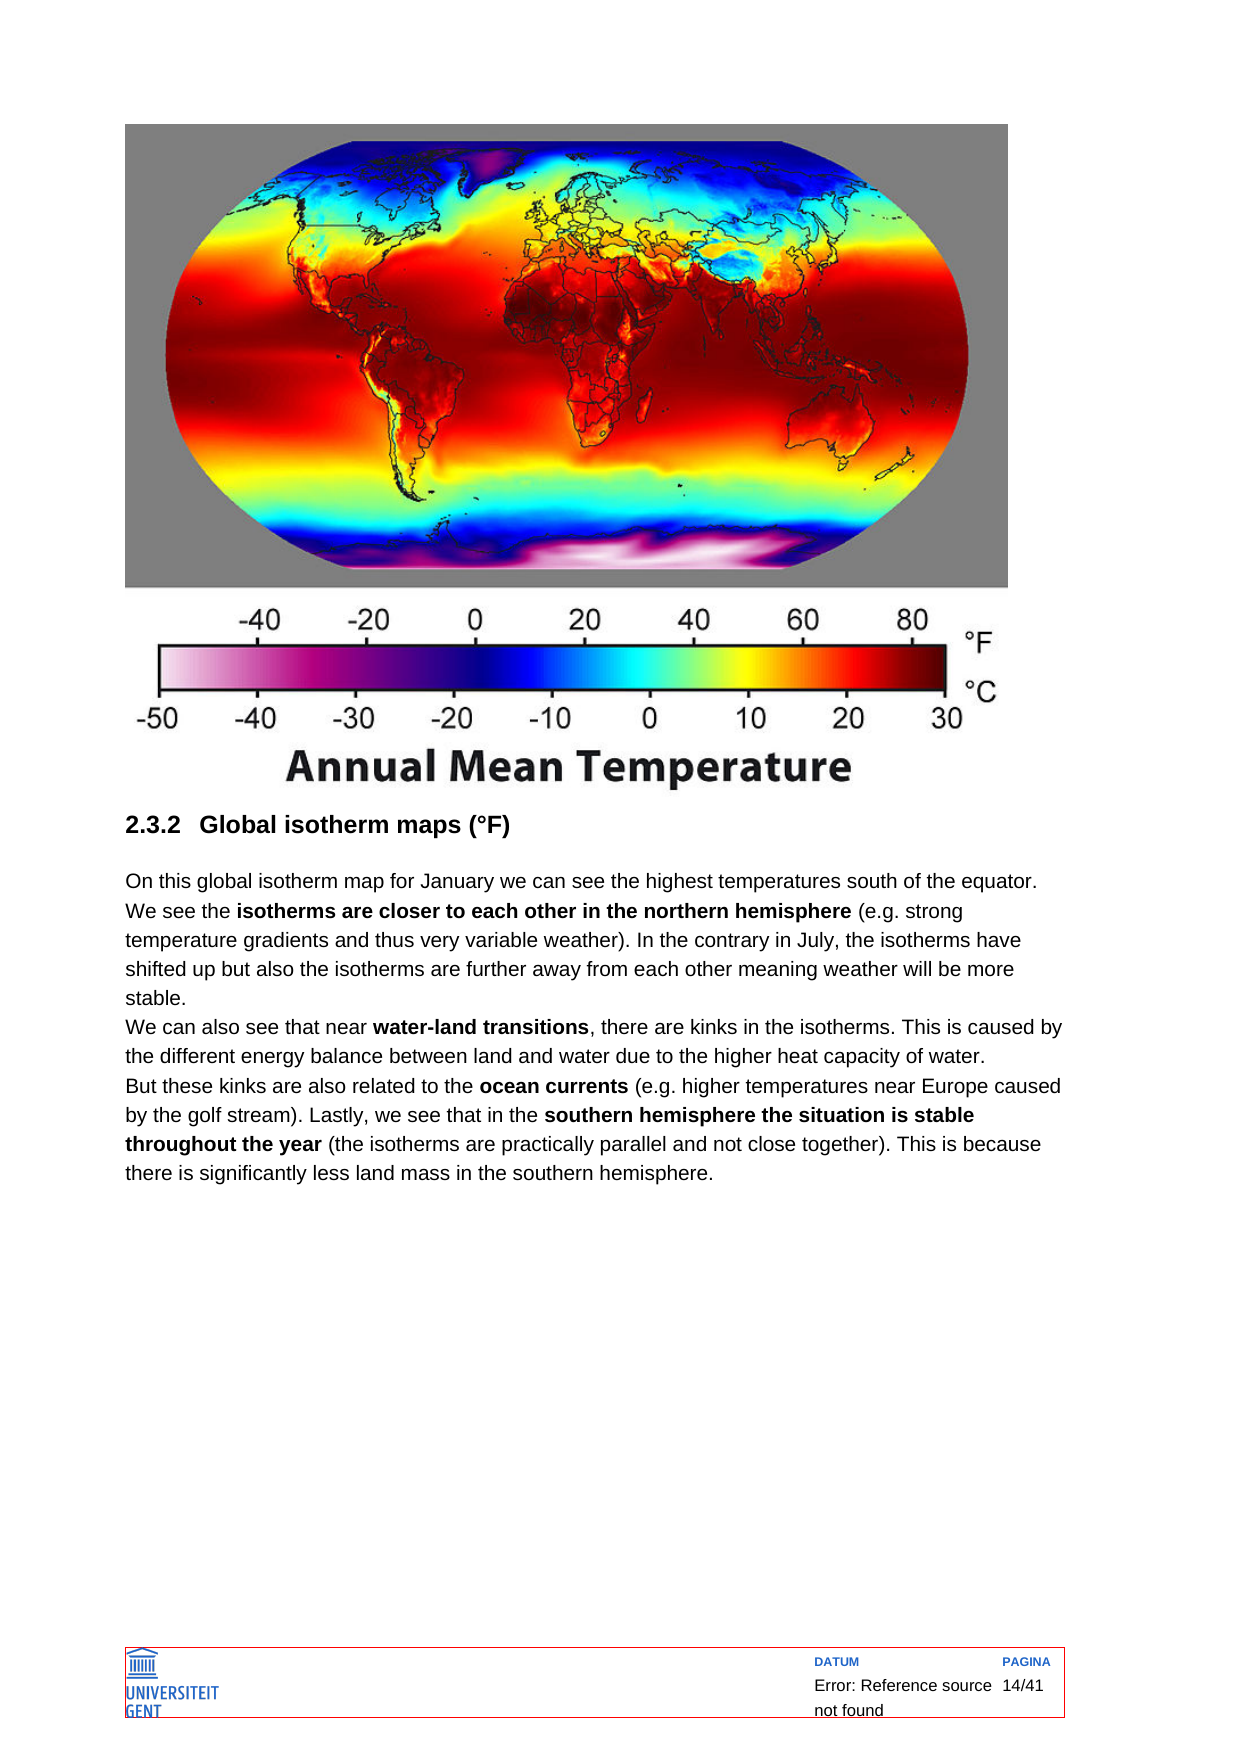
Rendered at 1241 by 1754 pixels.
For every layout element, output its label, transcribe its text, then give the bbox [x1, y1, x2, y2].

picture [125, 124, 1008, 806]
text We can also see that near water-land transitions, there are kinks in the isotherms. This is caused by the different energy balance between land and water due to the higher heat capacity of water. [125, 1010, 1065, 1068]
text But these kinks are also related to the ocean currents (e.g. higher temperatures near Europe caused by the golf stream). Lastly, we see that in the southern hemisphere the situation is stable throughout the year (the isotherms are practically parallel and not close together). This is because there is significantly less land mass in the southern hemisphere. [125, 1068, 1065, 1185]
picture [95, 1623, 252, 1749]
subtitle Global isotherm maps (°F) [125, 806, 1065, 839]
text On this global isotherm map for January we can see the highest temperatures south of the equator. We see the isotherms are closer to each other in the northern hemisphere (e.g. strong temperature gradients and thus very variable weather). In the contrary in July, the isotherms have shifted up but also the isotherms are further away from each other meaning weather will be more stable. [125, 864, 1065, 1010]
